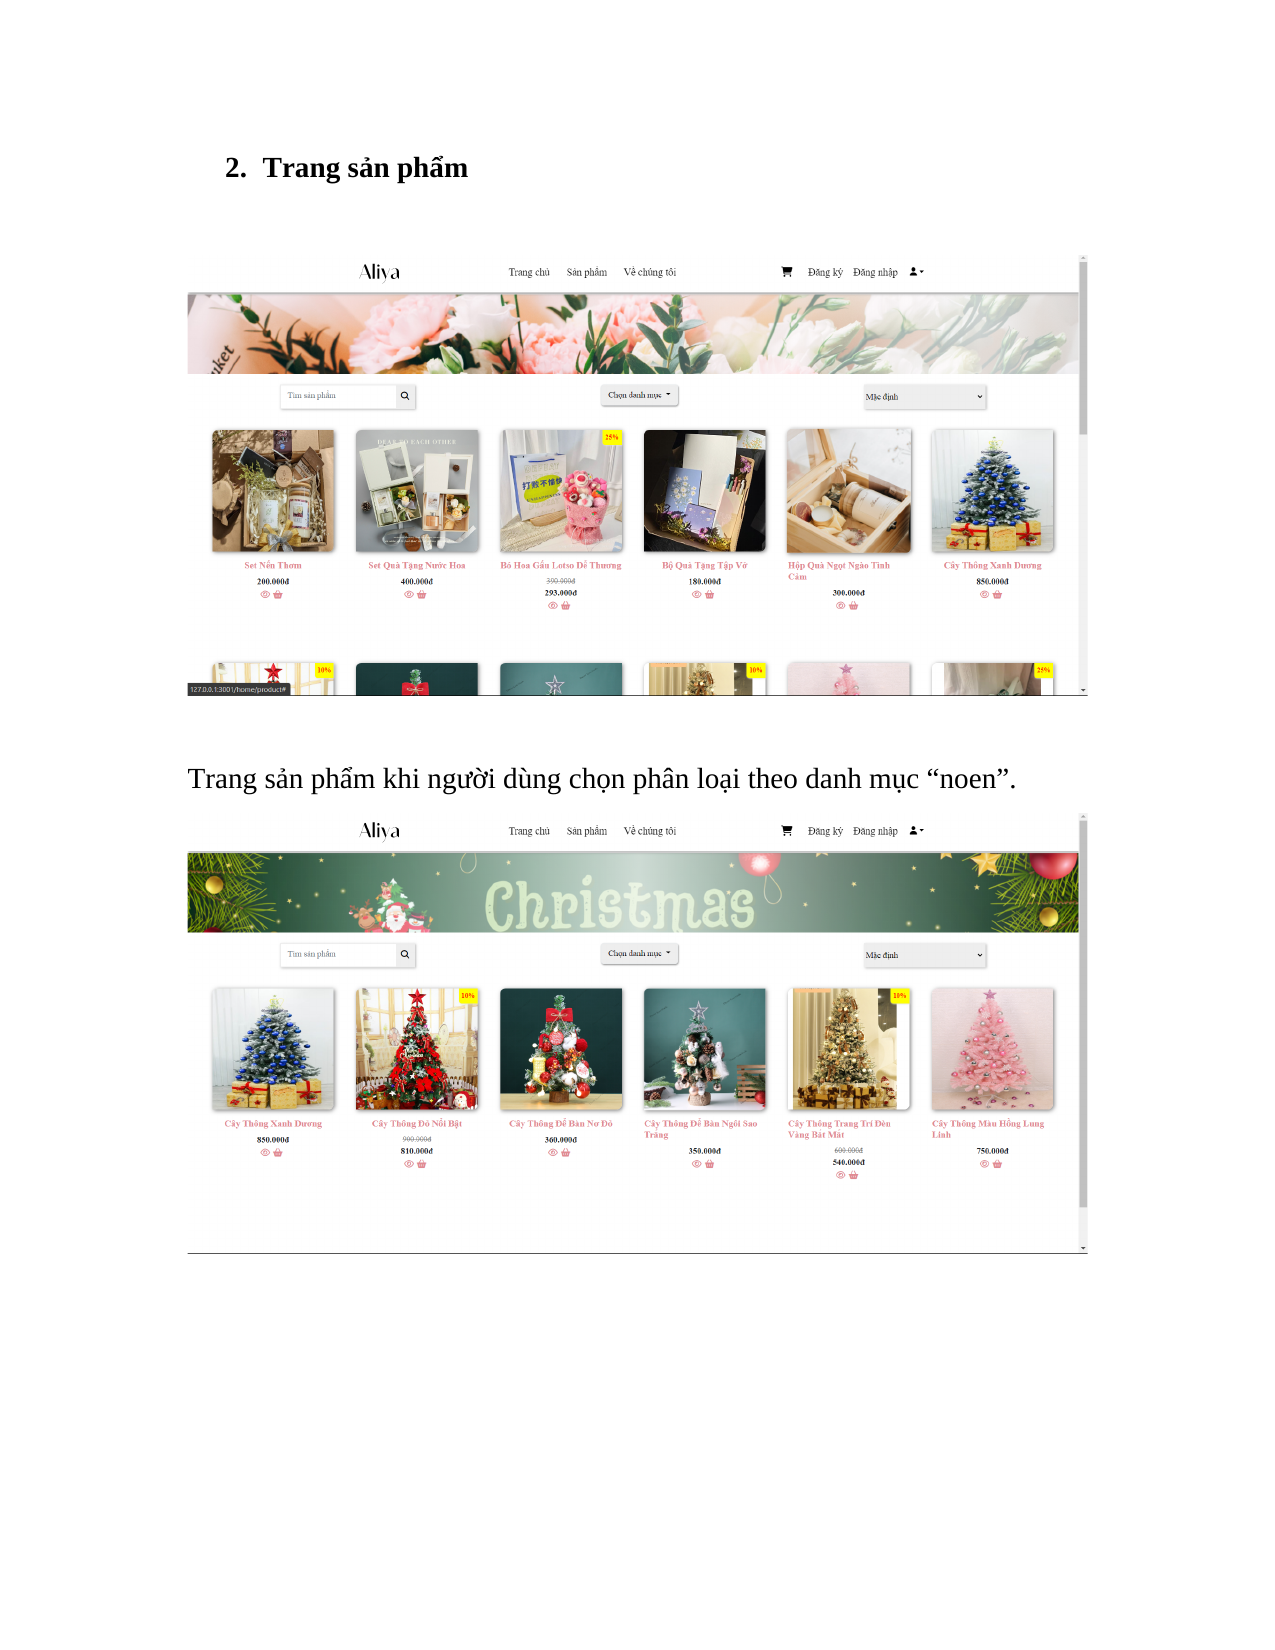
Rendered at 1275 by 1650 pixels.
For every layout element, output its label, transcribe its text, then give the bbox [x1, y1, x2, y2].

text Trang sản phẩm khi người dùng chọn phân loại theo danh mục “noen”. [187, 761, 1087, 794]
picture [187, 813, 1088, 1254]
picture [187, 255, 1088, 696]
list Trang sản phẩm [225, 150, 1087, 183]
